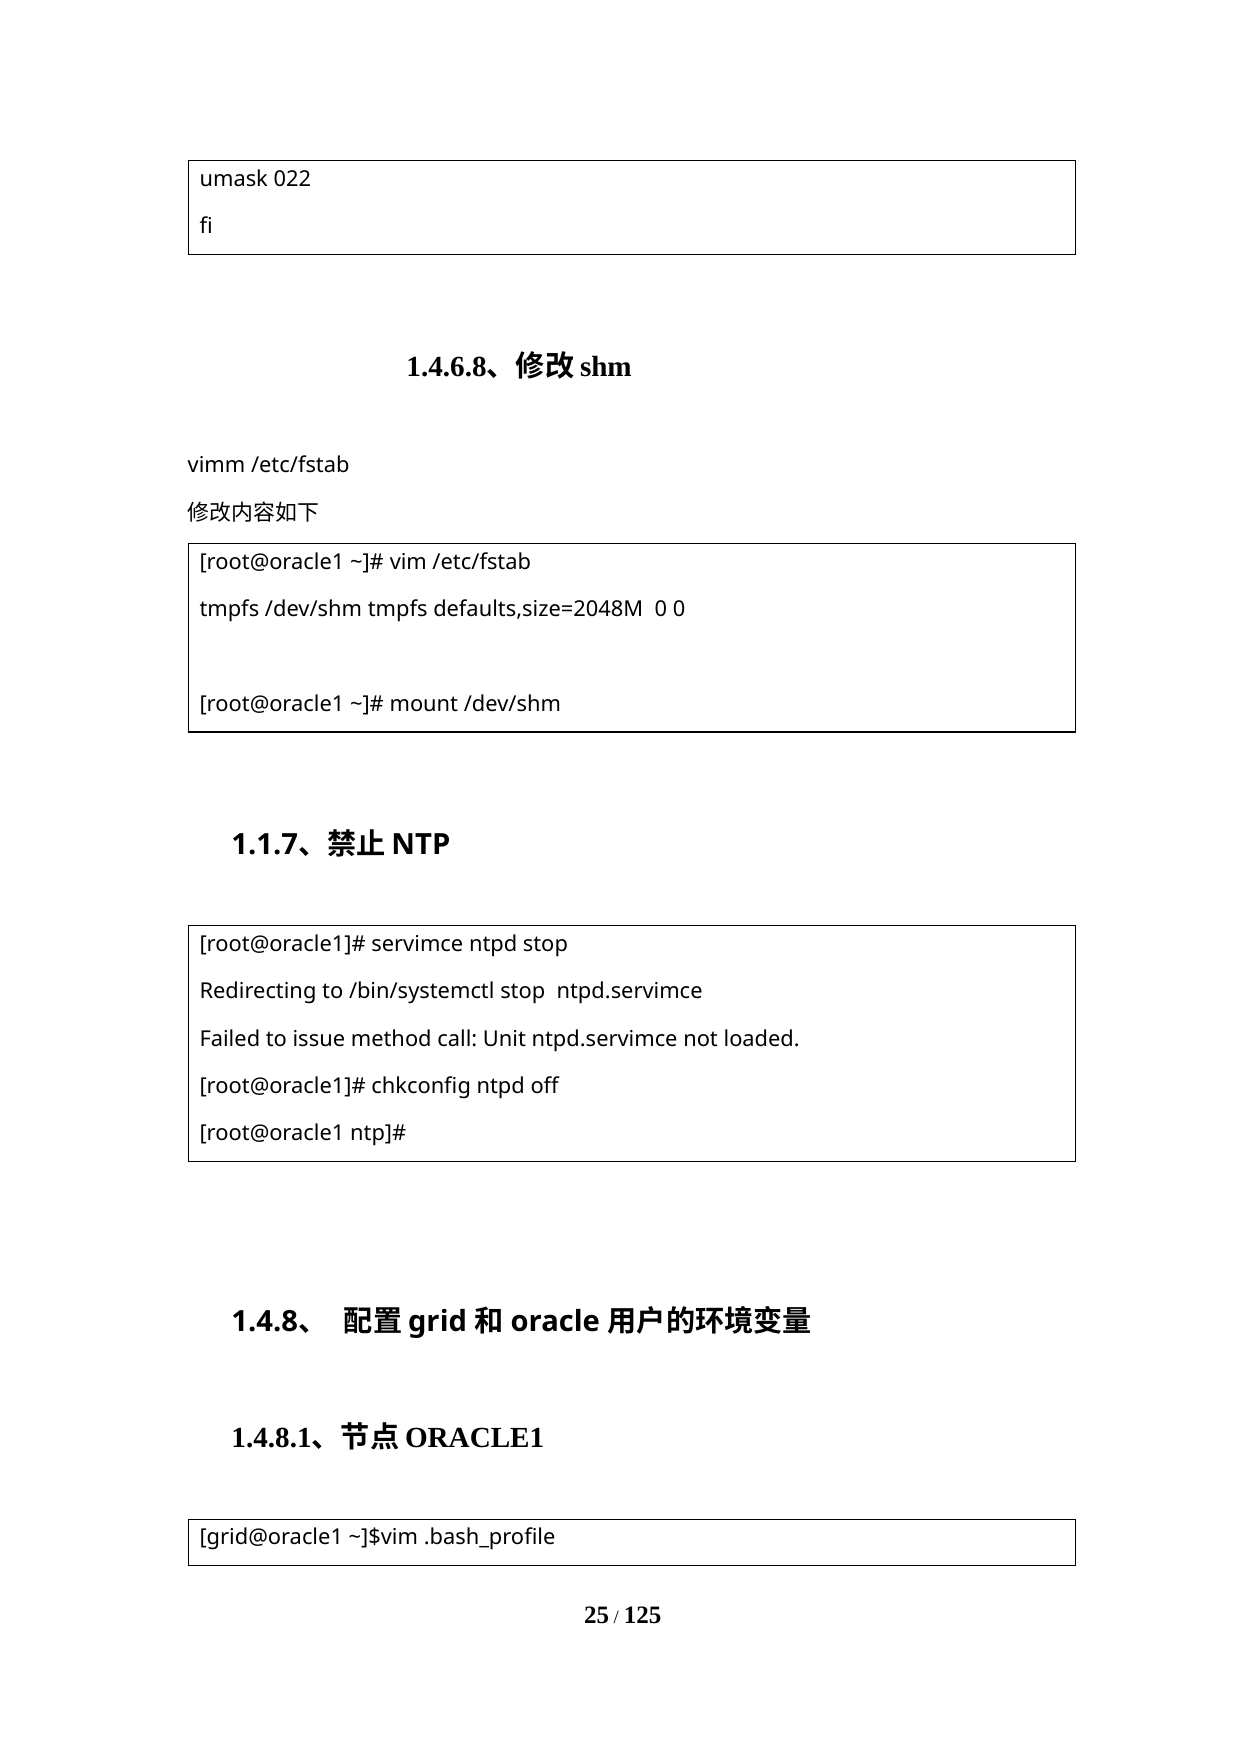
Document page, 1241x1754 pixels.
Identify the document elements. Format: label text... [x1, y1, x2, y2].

text 修改内容如下 [187, 495, 1053, 527]
text vimm /etc/fstab [187, 447, 1053, 480]
subtitle 1.4.8.1、节点ORACLE1 [231, 1402, 1053, 1467]
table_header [189, 161, 1075, 253]
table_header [189, 1520, 1075, 1565]
subtitle 1.4.6.8、修改shm [406, 331, 1053, 396]
subtitle 配置grid 和 oracle 用户的环境变量 [231, 1286, 1053, 1351]
table_header [root@oracle1 ~]# vim /etc/fstab tmpfs /dev/shm tmpfs defaults,size=2048M 0 0 [root@oracle1 ~]# mount /dev/shm [189, 544, 1075, 731]
table_header [root@oracle1]# servimce ntpd stop Redirecting to /bin/systemctl stop ntpd.servimce Failed to issue method call: Unit ntpd.servimce not loaded. [root@oracle1]# chkconfig ntpd off [root@oracle1 ntp]# [189, 926, 1075, 1161]
subtitle 1.1.7、禁止NTP [231, 809, 1053, 874]
